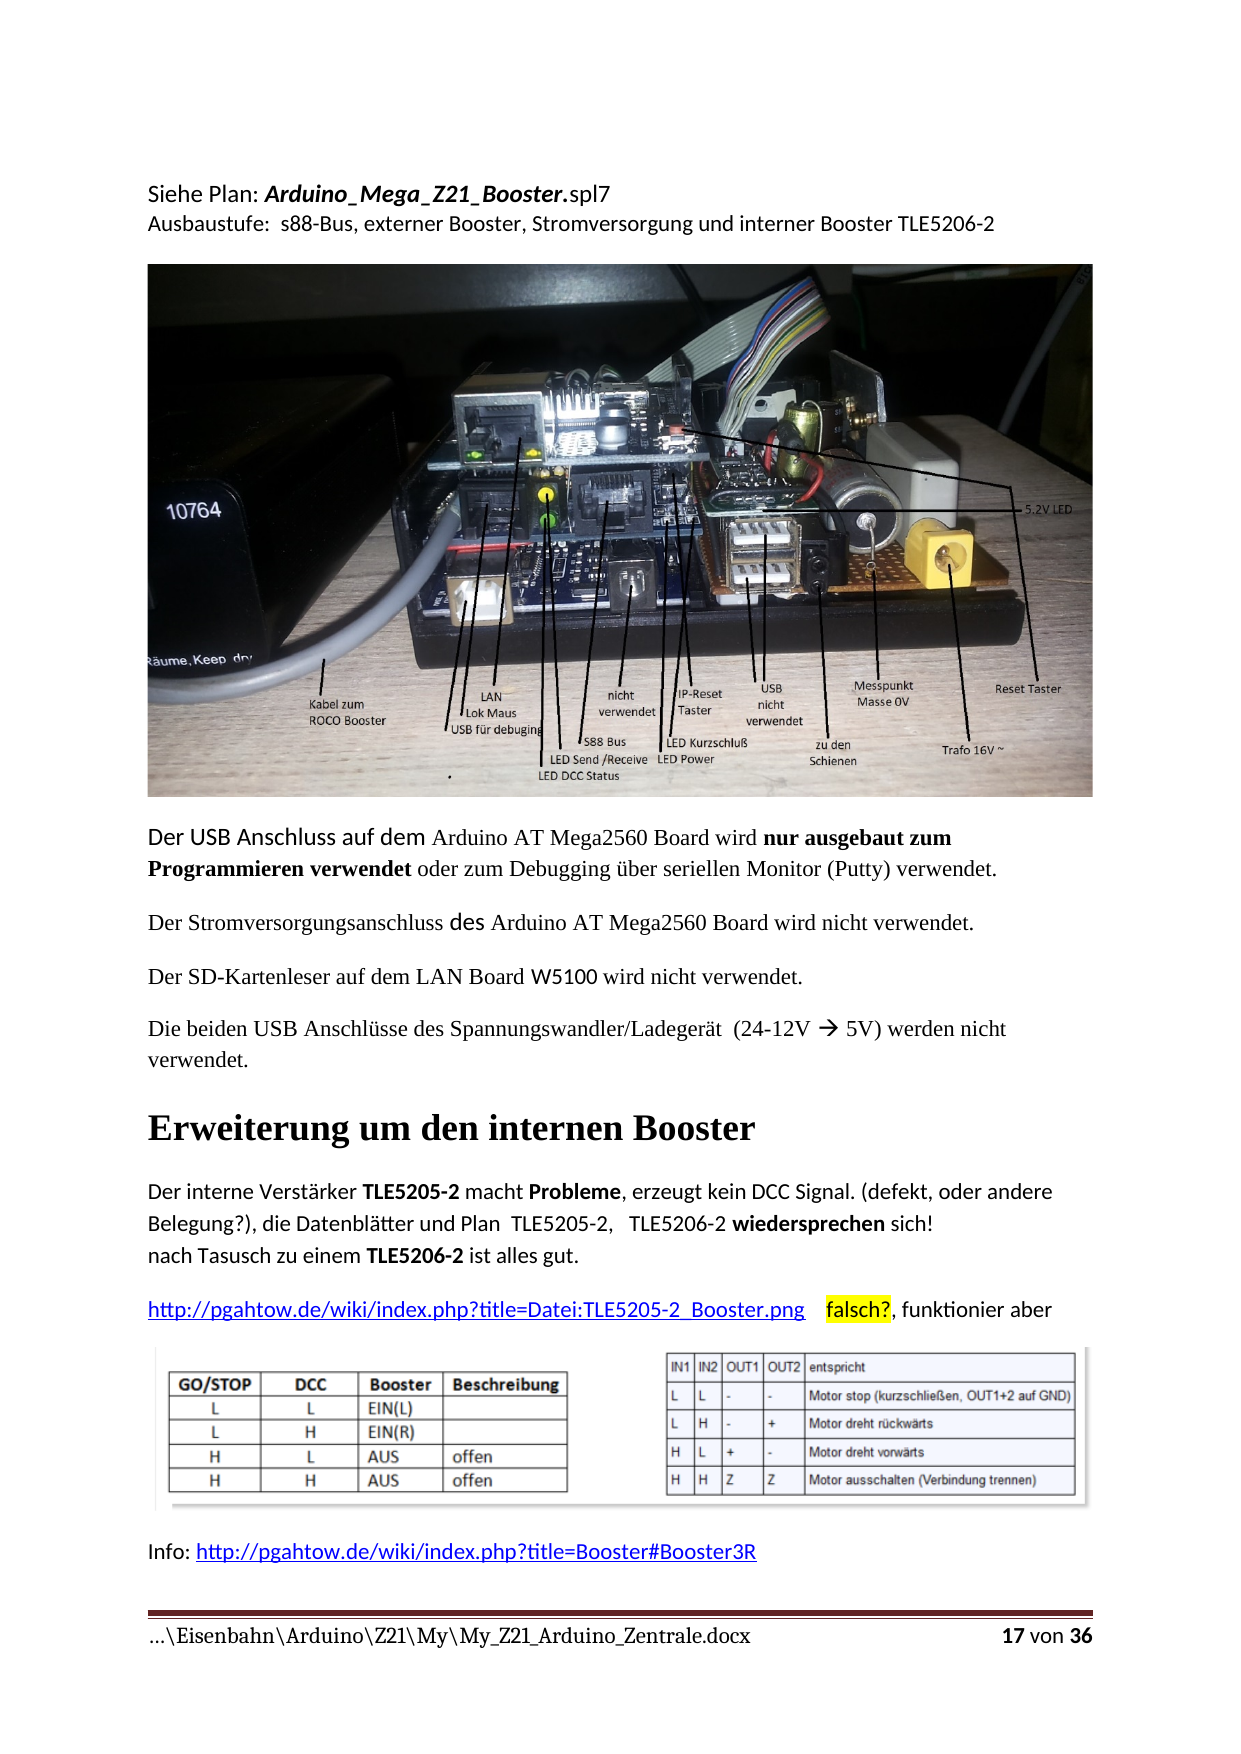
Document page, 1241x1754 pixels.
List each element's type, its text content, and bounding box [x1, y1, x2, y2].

text Der USB Anschluss auf dem Arduino AT Mega2560 Board wird nur ausgebaut zum Programmieren verwendet oder zum Debugging über seriellen Monitor (Putty) verwendet. [148, 821, 1093, 882]
picture [147, 1347, 1093, 1512]
text Siehe Plan: Arduino_Mega_Z21_Booster.spl7 [148, 178, 1093, 209]
text Info: http://pgahtow.de/wiki/index.php?title=Booster#Booster3R [148, 1537, 1093, 1597]
picture [147, 264, 1093, 797]
text Der interne Verstärker TLE5205-2 macht Probleme, erzeugt kein DCC Signal. (defekt, oder andere Belegung?), die Datenblätter und Plan TLE5205-2, TLE5206-2 wiedersprechen sich! nach Tasusch zu einem TLE5206-2 ist alles gut. [148, 1177, 1093, 1270]
text http://pgahtow.de/wiki/index.php?title=Datei:TLE5205-2_Booster.png falsch?, funktionier aber [148, 1295, 826, 1323]
text Der Stromversorgungsanschluss des Arduino AT Mega2560 Board wird nicht verwendet. [148, 907, 1093, 937]
text Ausbaustufe: s88-Bus, externer Booster, Stromversorgung und interner Booster TLE5206-2 [148, 209, 1093, 237]
text http://pgahtow.de/wiki/index.php?title=Datei:TLE5205-2_Booster.png falsch?, funktionier aber [891, 1295, 1093, 1323]
text Der SD-Kartenleser auf dem LAN Board W5100 wird nicht verwendet. [148, 962, 1093, 990]
text Die beiden USB Anschlüsse des Spannungswandler/Ladegerät (24-12V 5V) werden nicht verwendet. [148, 1015, 1093, 1072]
subtitle Erweiterung um den internen Booster [148, 1105, 1093, 1148]
